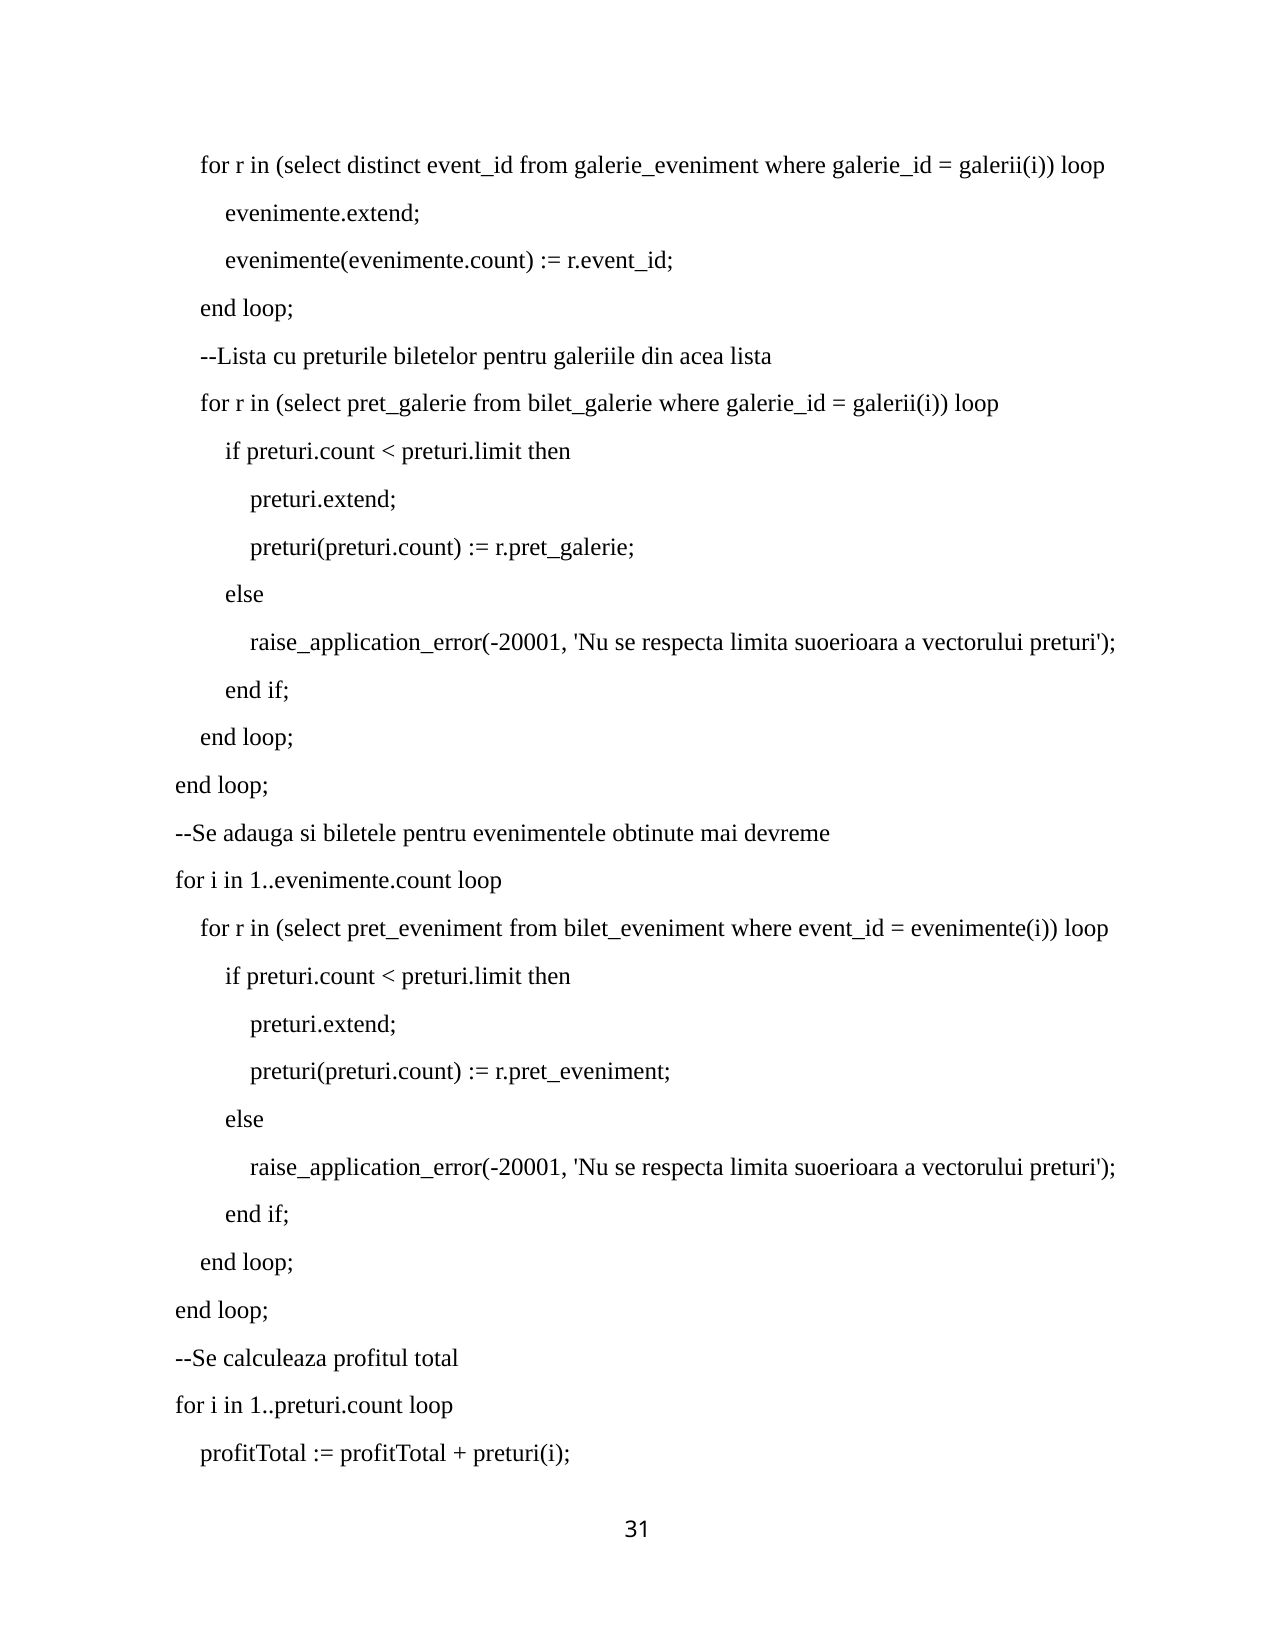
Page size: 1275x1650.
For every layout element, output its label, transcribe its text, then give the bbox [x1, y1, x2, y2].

text end loop; [150, 293, 1125, 322]
text for i in 1..preturi.count loop [150, 1390, 1125, 1419]
text evenimente(evenimente.count) := r.event_id; [150, 245, 1125, 274]
text --Lista cu preturile biletelor pentru galeriile din acea lista [150, 341, 1125, 369]
text end loop; [150, 722, 1125, 751]
text end loop; [150, 1295, 1125, 1324]
text preturi.extend; [150, 484, 1125, 513]
text end loop; [150, 770, 1125, 799]
text preturi.extend; [150, 1009, 1125, 1037]
text if preturi.count < preturi.limit then [150, 436, 1125, 465]
text preturi(preturi.count) := r.pret_galerie; [150, 532, 1125, 560]
text profitTotal := profitTotal + preturi(i); [150, 1438, 1125, 1467]
text for r in (select pret_galerie from bilet_galerie where galerie_id = galerii(i)) loop [150, 388, 1125, 417]
text else [150, 579, 1125, 608]
text raise_application_error(-20001, 'Nu se respecta limita suoerioara a vectorului preturi'); [150, 627, 1125, 656]
text end loop; [150, 1247, 1125, 1276]
text preturi(preturi.count) := r.pret_eveniment; [150, 1056, 1125, 1085]
text for r in (select distinct event_id from galerie_eveniment where galerie_id = galerii(i)) loop [150, 150, 1125, 179]
text end if; [150, 1199, 1125, 1228]
text else [150, 1104, 1125, 1133]
text raise_application_error(-20001, 'Nu se respecta limita suoerioara a vectorului preturi'); [150, 1152, 1125, 1181]
text evenimente.extend; [150, 198, 1125, 226]
text --Se adauga si biletele pentru evenimentele obtinute mai devreme [150, 818, 1125, 847]
text for r in (select pret_eveniment from bilet_eveniment where event_id = evenimente(i)) loop [150, 913, 1125, 942]
text for i in 1..evenimente.count loop [150, 866, 1125, 894]
text --Se calculeaza profitul total [150, 1343, 1125, 1371]
text if preturi.count < preturi.limit then [150, 961, 1125, 990]
text end if; [150, 675, 1125, 703]
